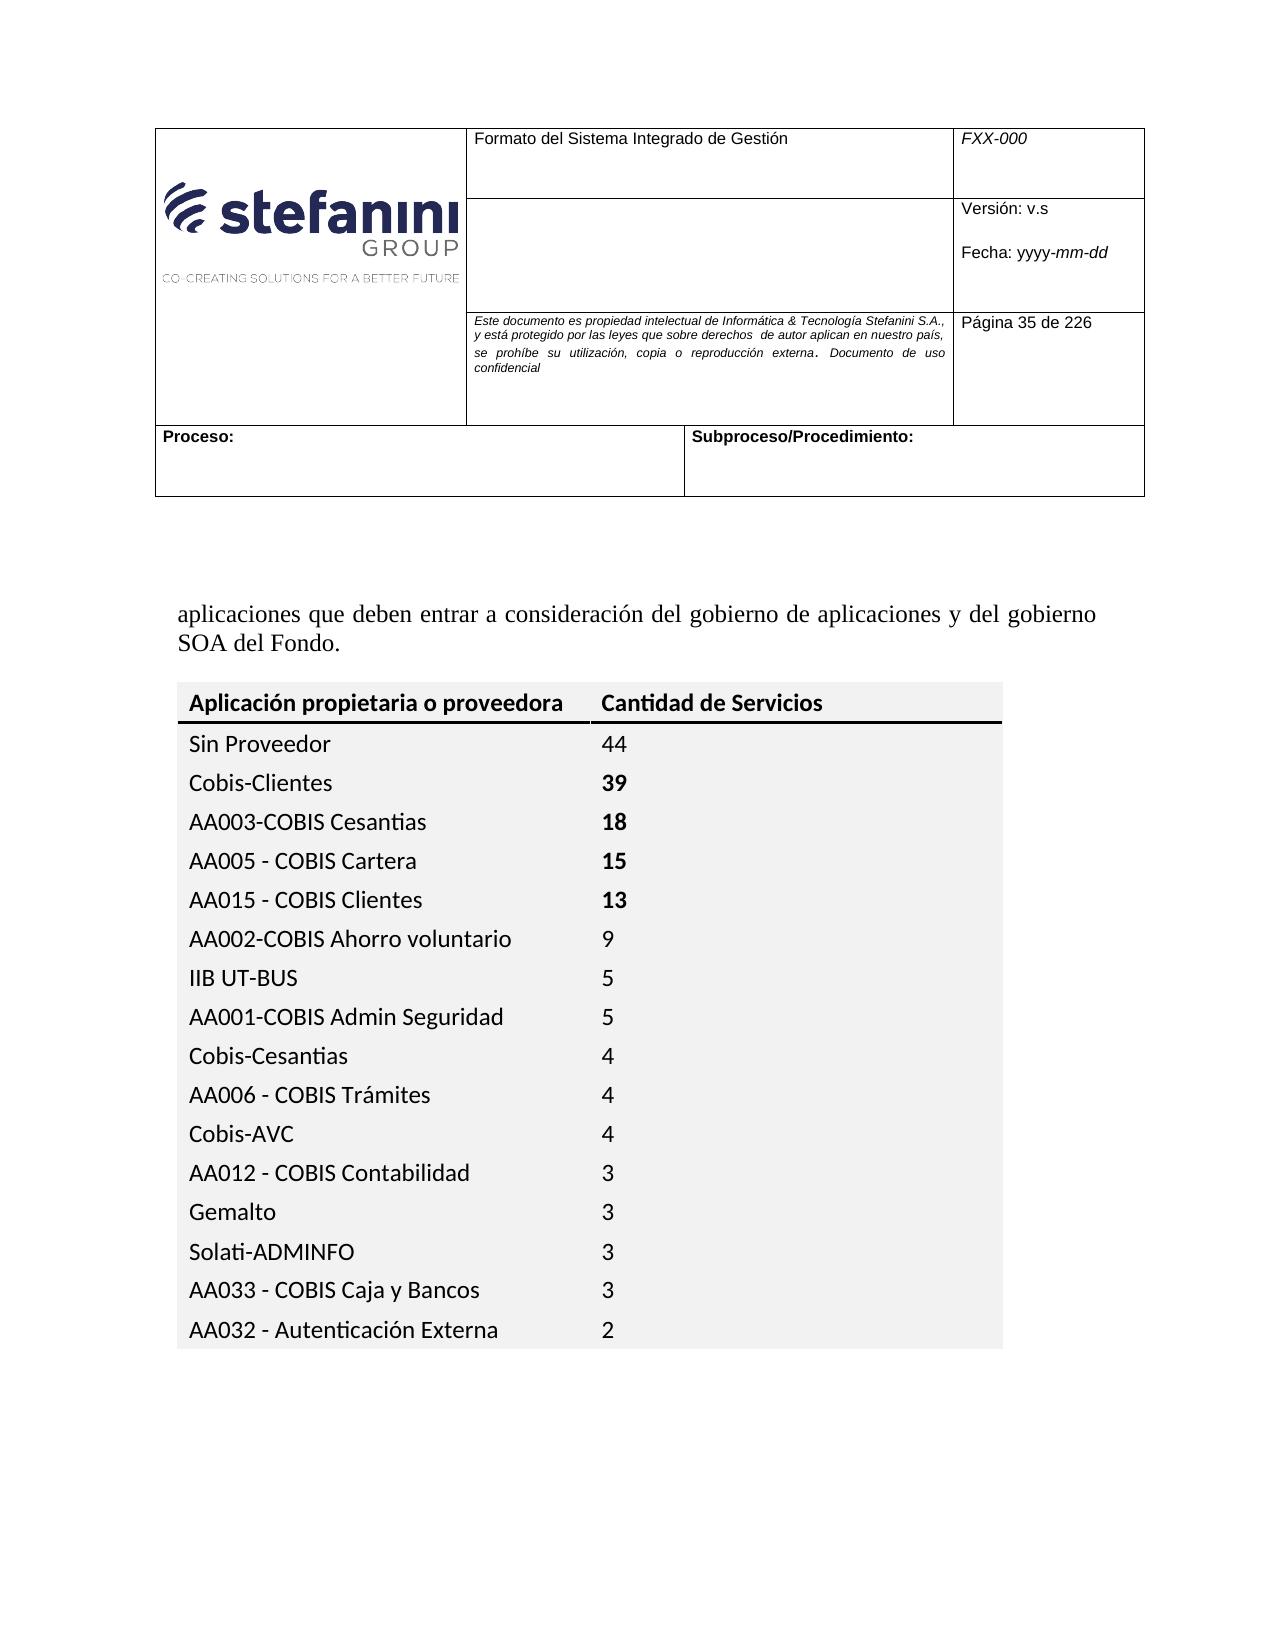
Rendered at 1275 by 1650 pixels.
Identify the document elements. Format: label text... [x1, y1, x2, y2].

table_cell AA033 - COBIS Caja y Bancos [178, 1271, 590, 1309]
table_cell AA001-COBIS Admin Seguridad [178, 998, 590, 1036]
table_cell 15 [591, 841, 1002, 879]
table_cell 3 [591, 1193, 1002, 1231]
table_cell 2 [591, 1310, 1002, 1348]
table_cell 4 [591, 1037, 1002, 1074]
table_cell 44 [591, 724, 1002, 762]
table_cell 4 [591, 1115, 1002, 1153]
table_cell Solati-ADMINFO [178, 1232, 590, 1270]
table_cell 13 [591, 880, 1002, 918]
table_cell Cobis-AVC [178, 1115, 590, 1153]
table_cell AA015 - COBIS Clientes [178, 880, 590, 918]
table_cell 9 [591, 919, 1002, 957]
table_cell 18 [591, 802, 1002, 840]
table_cell 4 [591, 1076, 1002, 1114]
table_cell 39 [591, 763, 1002, 801]
table_header Cantidad de Servicios [591, 683, 1002, 721]
table_cell AA005 - COBIS Cartera [178, 841, 590, 879]
table_cell 5 [591, 998, 1002, 1036]
table_cell Sin Proveedor [178, 724, 590, 762]
table_cell AA032 - Autenticación Externa [178, 1310, 590, 1348]
table_cell AA012 - COBIS Contabilidad [178, 1154, 590, 1192]
table_cell IIB UT-BUS [178, 959, 590, 996]
text Las aplicaciones proveedoras de servicios SOA más significativas, según la cantidad de servicios provistos, son las primeras cinco (5) de la lista siguiente, y son también las aplicaciones que deben entrar a consideración del gobierno de aplicaciones y del gobierno SOA del Fondo. [177, 599, 1098, 657]
table_cell 3 [591, 1232, 1002, 1270]
table_cell AA002-COBIS Ahorro voluntario [178, 919, 590, 957]
table_header Aplicación propietaria o proveedora [178, 683, 590, 721]
table_cell 3 [591, 1271, 1002, 1309]
picture [162, 182, 460, 286]
table_cell Cobis-Clientes [178, 763, 590, 801]
table_cell Cobis-Cesantias [178, 1037, 590, 1074]
table_cell 5 [591, 959, 1002, 996]
table_cell AA003-COBIS Cesantias [178, 802, 590, 840]
table_cell 3 [591, 1154, 1002, 1192]
table_cell Gemalto [178, 1193, 590, 1231]
table_cell AA006 - COBIS Trámites [178, 1076, 590, 1114]
